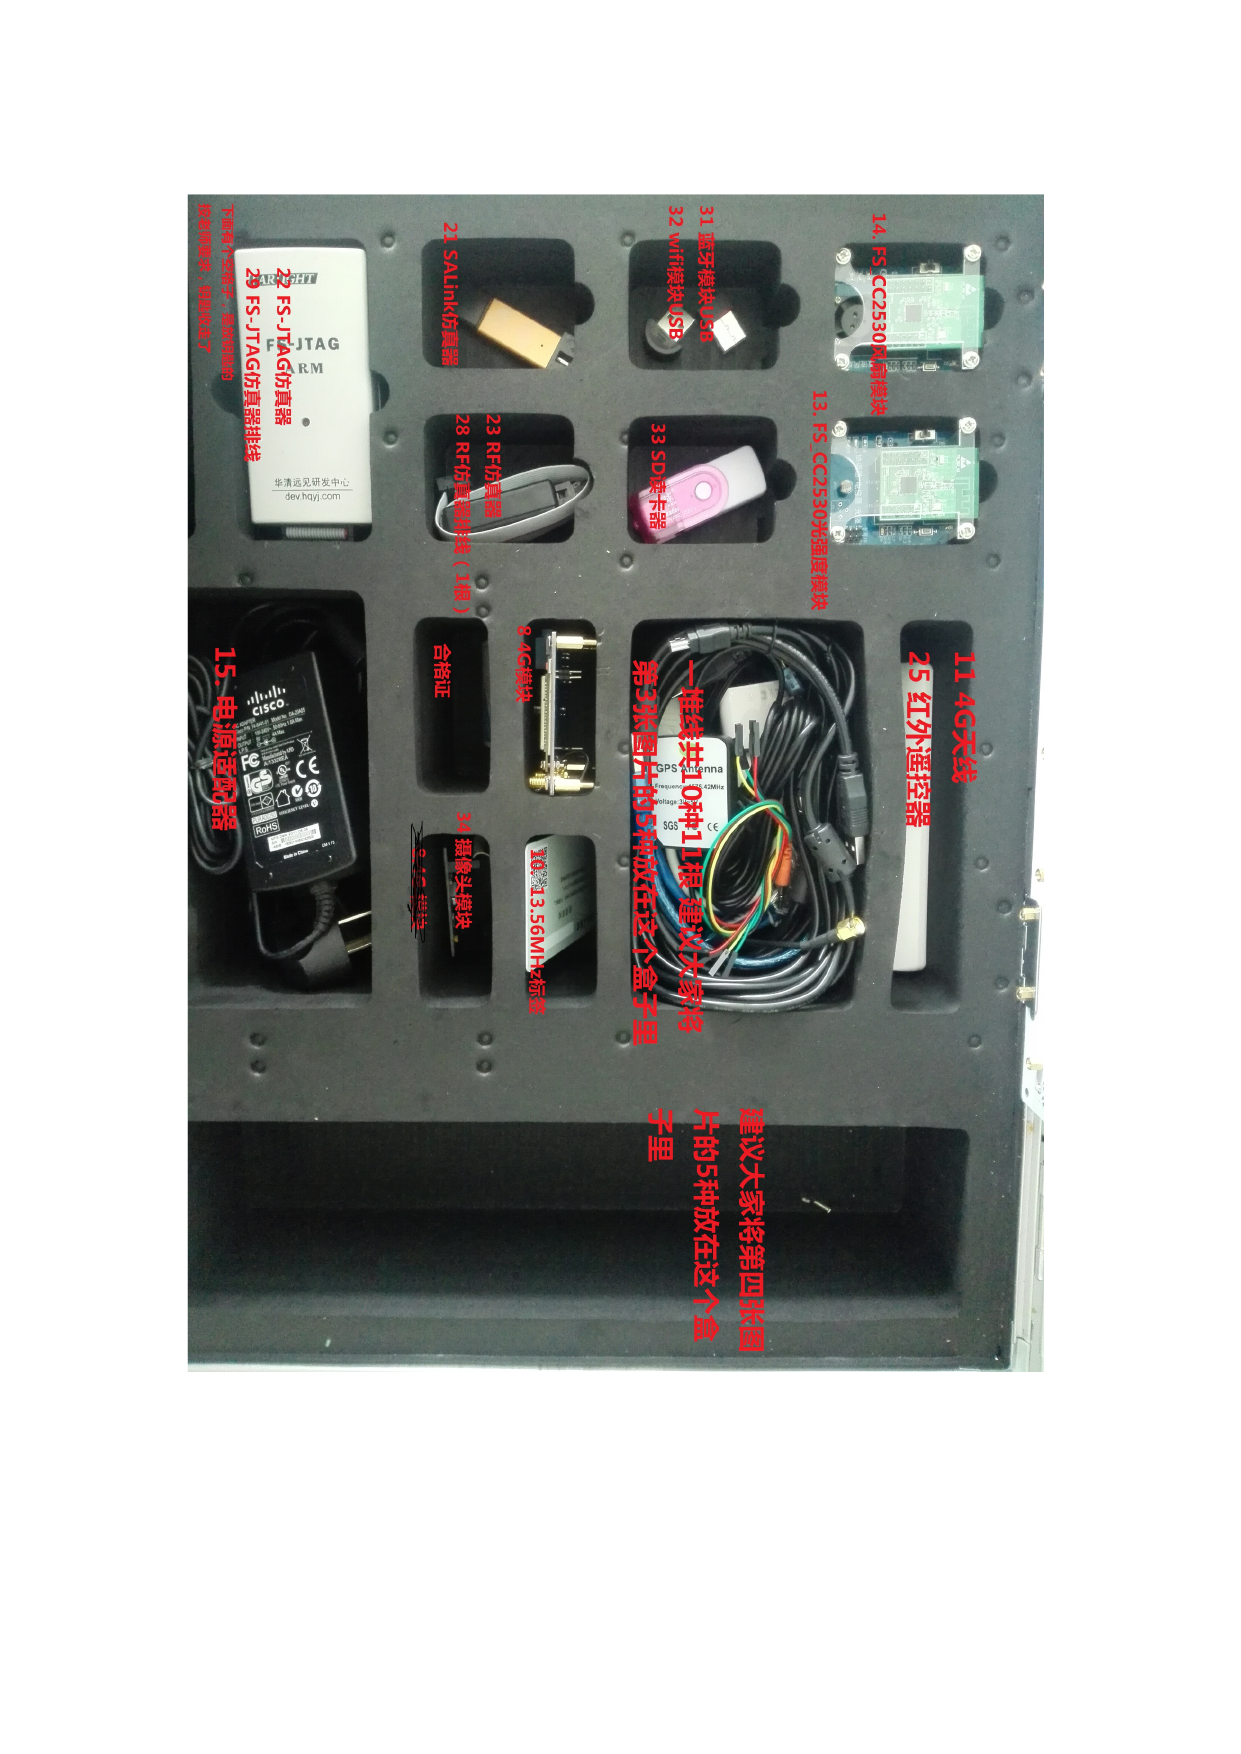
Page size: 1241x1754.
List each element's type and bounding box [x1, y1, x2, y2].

picture [188, 196, 1044, 1372]
